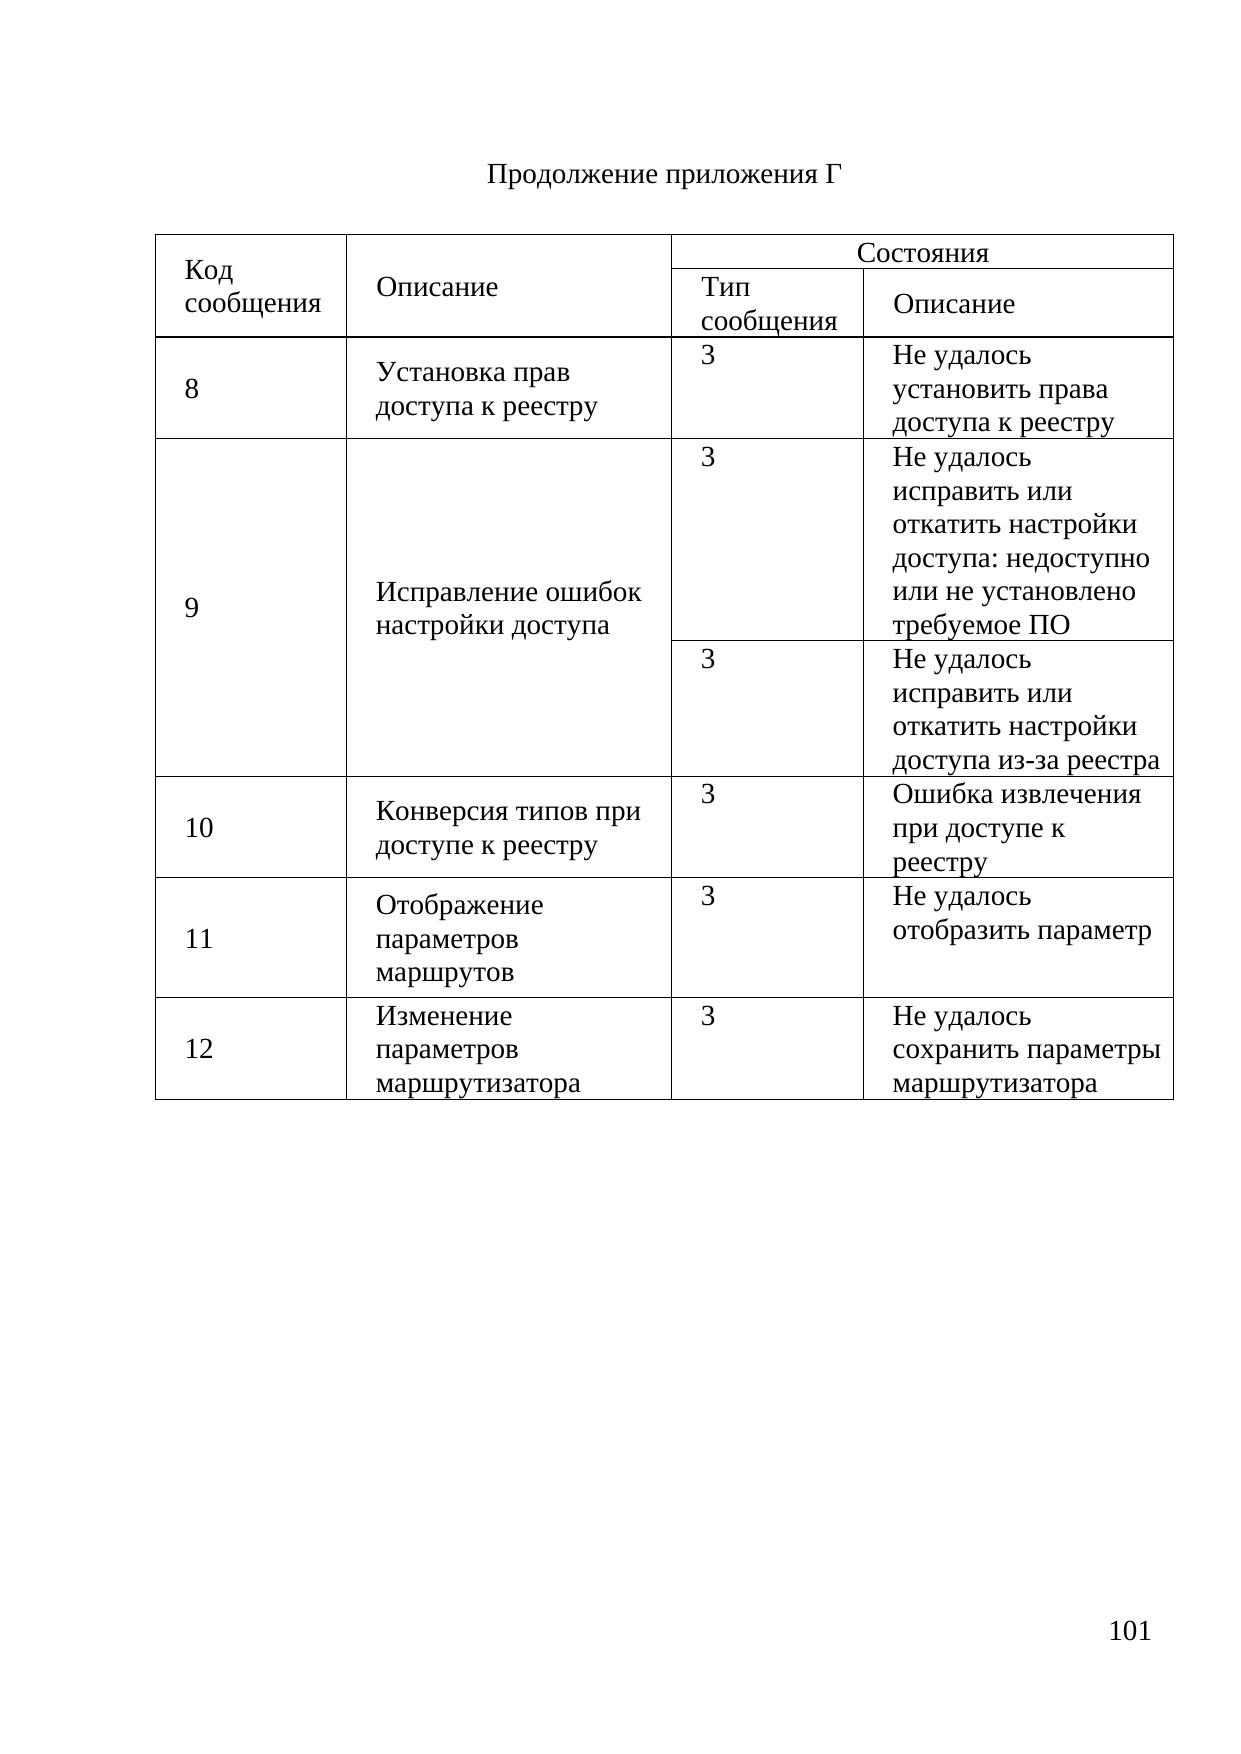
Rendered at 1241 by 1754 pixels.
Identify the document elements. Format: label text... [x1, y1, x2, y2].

table_cell Не удалось исправить или откатить настройки доступа из-за реестра [864, 641, 1173, 776]
table_cell Тип сообщения [672, 269, 863, 336]
table_cell Описание [864, 269, 1173, 336]
table_cell Не удалось отобразить параметр [864, 878, 1173, 997]
table_cell 3 [672, 777, 863, 877]
table_header Код сообщения [156, 235, 346, 336]
table_cell Ошибка извлечения при доступе к реестру [864, 777, 1173, 877]
table_cell Не удалось сохранить параметры маршрутизатора [864, 998, 1173, 1099]
table_header Описание [347, 235, 671, 336]
table_cell 9 [156, 439, 346, 776]
table_cell Установка прав доступа к реестру [347, 338, 671, 438]
table_cell Отображение параметров маршрутов [347, 878, 671, 997]
table_cell 3 [672, 641, 863, 776]
table_cell 3 [672, 998, 863, 1099]
table_cell Исправление ошибок настройки доступа [347, 439, 671, 776]
table_header Состояния [672, 235, 1173, 268]
table_cell 3 [672, 439, 863, 640]
table_cell Конверсия типов при доступе к реестру [347, 777, 671, 877]
table_cell 3 [672, 878, 863, 997]
table_cell 11 [156, 878, 346, 997]
table_cell 3 [672, 338, 863, 438]
table_cell 8 [156, 338, 346, 438]
table_cell 12 [156, 998, 346, 1099]
text Продолжение приложения Г [177, 157, 1152, 190]
table_cell Не удалось исправить или откатить настройки доступа: недоступно или не установлено требуемое ПО [864, 439, 1173, 640]
table_cell 10 [156, 777, 346, 877]
table_cell Не удалось установить права доступа к реестру [864, 338, 1173, 438]
table_cell Изменение параметров маршрутизатора [347, 998, 671, 1099]
